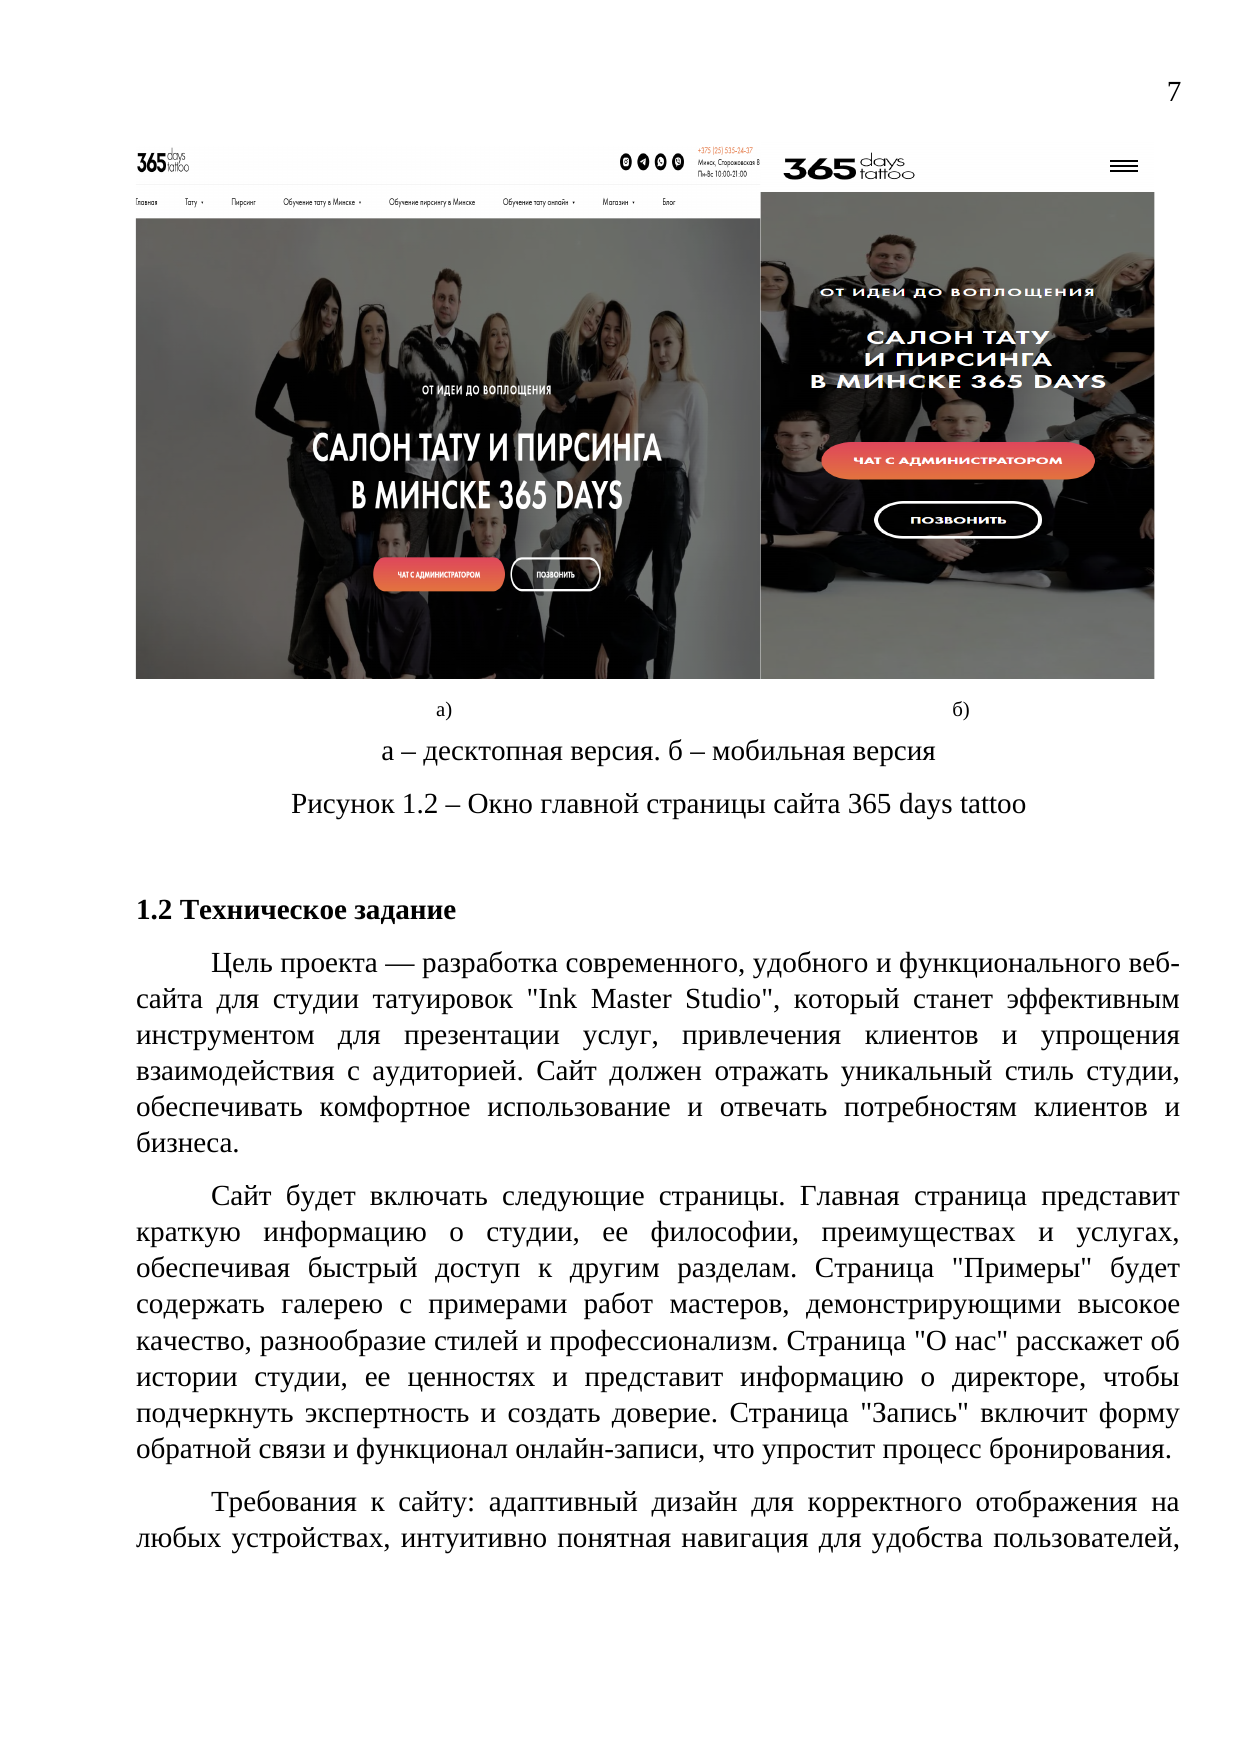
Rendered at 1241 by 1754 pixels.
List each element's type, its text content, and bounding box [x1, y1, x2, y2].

text Рисунок 1.2 – Окно главной страницы сайта 365 days tattoo [136, 786, 1181, 820]
picture [135, 141, 1155, 679]
text а – десктопная версия. б – мобильная версия [136, 733, 1181, 767]
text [136, 1484, 1181, 1554]
text Сайт будет включать следующие страницы. Главная страница представит краткую информацию о студии, ее философии, преимуществах и услугах, обеспечивая быстрый доступ к другим разделам. Страница "Примеры" будет содержать галерею с примерами работ мастеров, демонстрирующими высокое качество, разнообразие стилей и профессионализм. Страница "О нас" расскажет об истории студии, ее ценностях и представит информацию о директоре, чтобы подчеркнуть экспертность и создать доверие. Страница "Запись" включит форму обратной связи и функционал онлайн-записи, что упростит процесс бронирования. [136, 1178, 1181, 1465]
text Цель проекта — разработка современного, удобного и функционального веб-сайта для студии татуировок "Ink Master Studio", который станет эффективным инструментом для презентации услуг, привлечения клиентов и упрощения взаимодействия с аудиторией. Сайт должен отражать уникальный стиль студии, обеспечивать комфортное использование и отвечать потребностям клиентов и бизнеса. [136, 945, 1181, 1159]
list a) б) [361, 697, 1181, 721]
text 1.2 Техническое задание [136, 892, 1181, 925]
